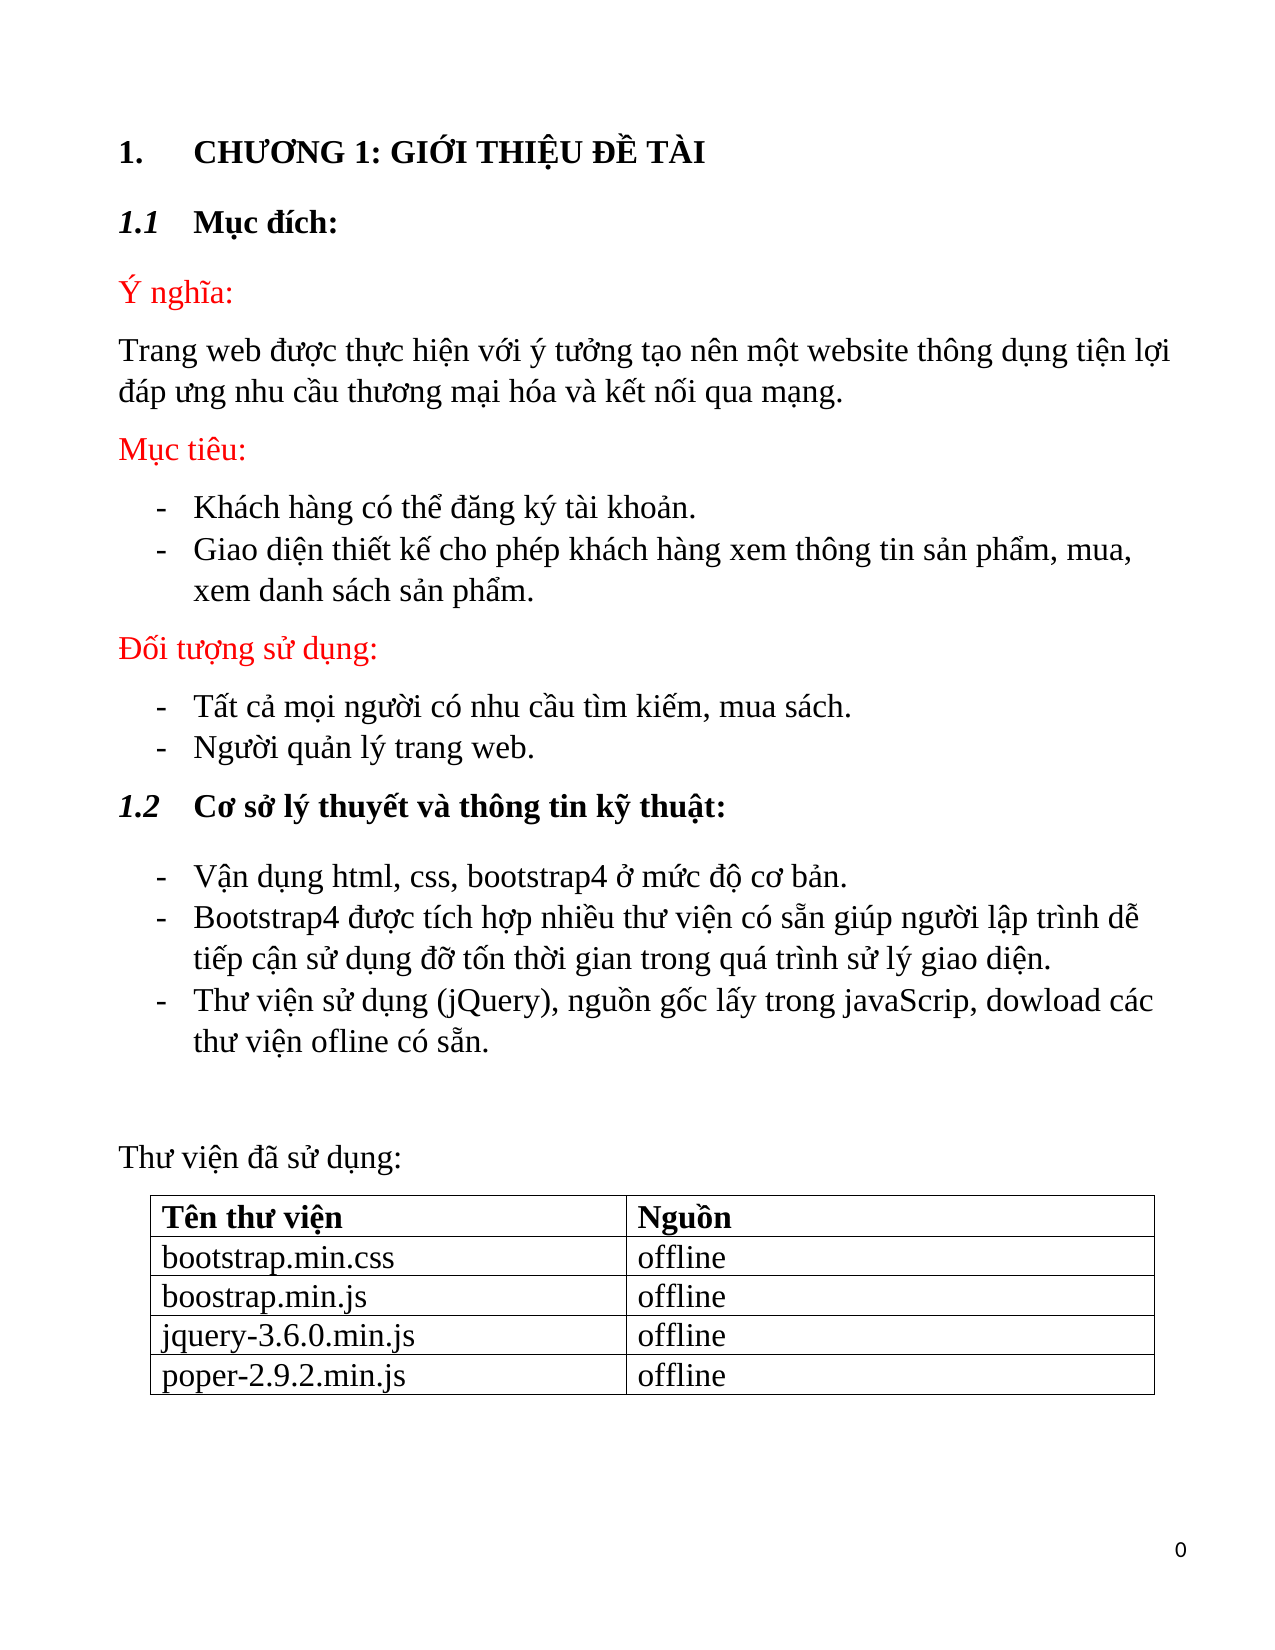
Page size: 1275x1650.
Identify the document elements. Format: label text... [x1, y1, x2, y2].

table_cell bootstrap.min.css [151, 1237, 626, 1275]
subtitle Cơ sở lý thuyết và thông tin kỹ thuật: [118, 786, 1186, 824]
table_header Nguồn [627, 1196, 1154, 1236]
subtitle CHƯƠNG 1: GIỚI THIỆU ĐỀ TÀI [118, 132, 1186, 171]
text Ý nghĩa: [118, 272, 1186, 311]
table_cell offline [627, 1276, 1154, 1315]
text Thư viện đã sử dụng: [118, 1137, 1186, 1176]
subtitle Mục đích: [118, 202, 1186, 241]
table_cell offline [627, 1237, 1154, 1275]
table_cell offline [627, 1316, 1154, 1354]
list Khách hàng có thể đăng ký tài khoản. [156, 488, 1186, 526]
list Người quản lý trang web. [156, 728, 1186, 766]
table_header Tên thư viện [151, 1196, 626, 1236]
list Giao diện thiết kế cho phép khách hàng xem thông tin sản phẩm, mua, xem danh sách sản phẩm. [156, 529, 1186, 609]
list Bootstrap4 được tích hợp nhiều thư viện có sẵn giúp người lập trình dễ tiếp cận sử dụng đỡ tốn thời gian trong quá trình sử lý giao diện. [156, 897, 1186, 977]
table_cell offline [627, 1355, 1154, 1393]
table_cell poper-2.9.2.min.js [151, 1355, 626, 1393]
table_cell boostrap.min.js [151, 1276, 626, 1315]
table_cell jquery-3.6.0.min.js [151, 1316, 626, 1354]
list Tất cả mọi người có nhu cầu tìm kiếm, mua sách. [156, 686, 1186, 725]
text Đối tượng sử dụng: [118, 628, 1186, 667]
list Vận dụng html, css, bootstrap4 ở mức độ cơ bản. [156, 856, 1186, 894]
list Thư viện sử dụng (jQuery), nguồn gốc lấy trong javaScrip, dowload các thư viện ofline có sẵn. [156, 980, 1186, 1059]
text Trang web được thực hiện với ý tưởng tạo nên một website thông dụng tiện lợi đáp ưng nhu cầu thương mại hóa và kết nối qua mạng. [118, 330, 1186, 410]
text Mục tiêu: [118, 430, 1186, 468]
